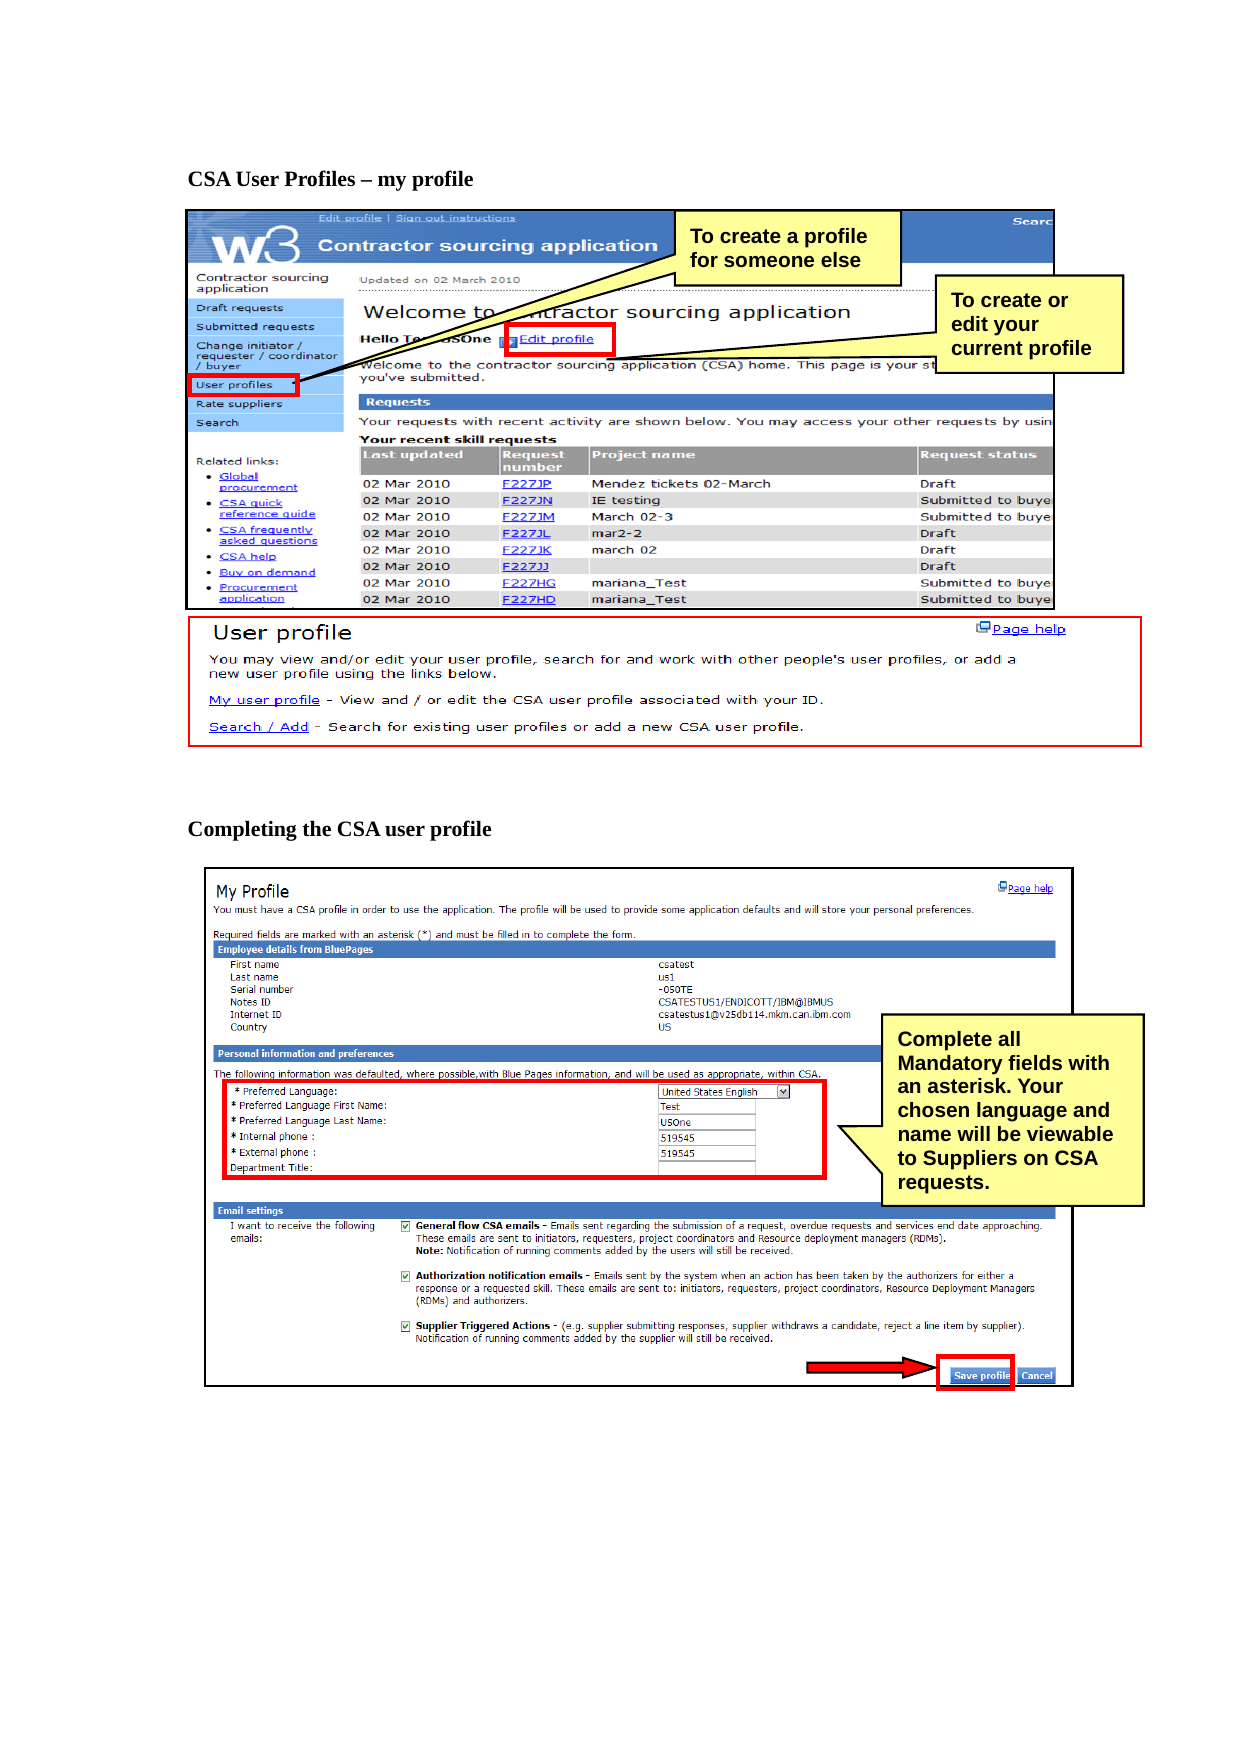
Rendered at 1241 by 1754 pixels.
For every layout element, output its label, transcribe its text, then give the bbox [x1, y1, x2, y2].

picture [192, 378, 295, 393]
picture [206, 869, 1071, 1385]
picture [509, 327, 612, 352]
picture [188, 211, 673, 379]
text CSA User Profiles – my profile [187, 162, 1053, 194]
picture [513, 211, 1053, 357]
picture [940, 1359, 1010, 1385]
picture [206, 618, 1072, 745]
picture [188, 324, 1053, 608]
text Completing the CSA user profile [187, 812, 1053, 844]
